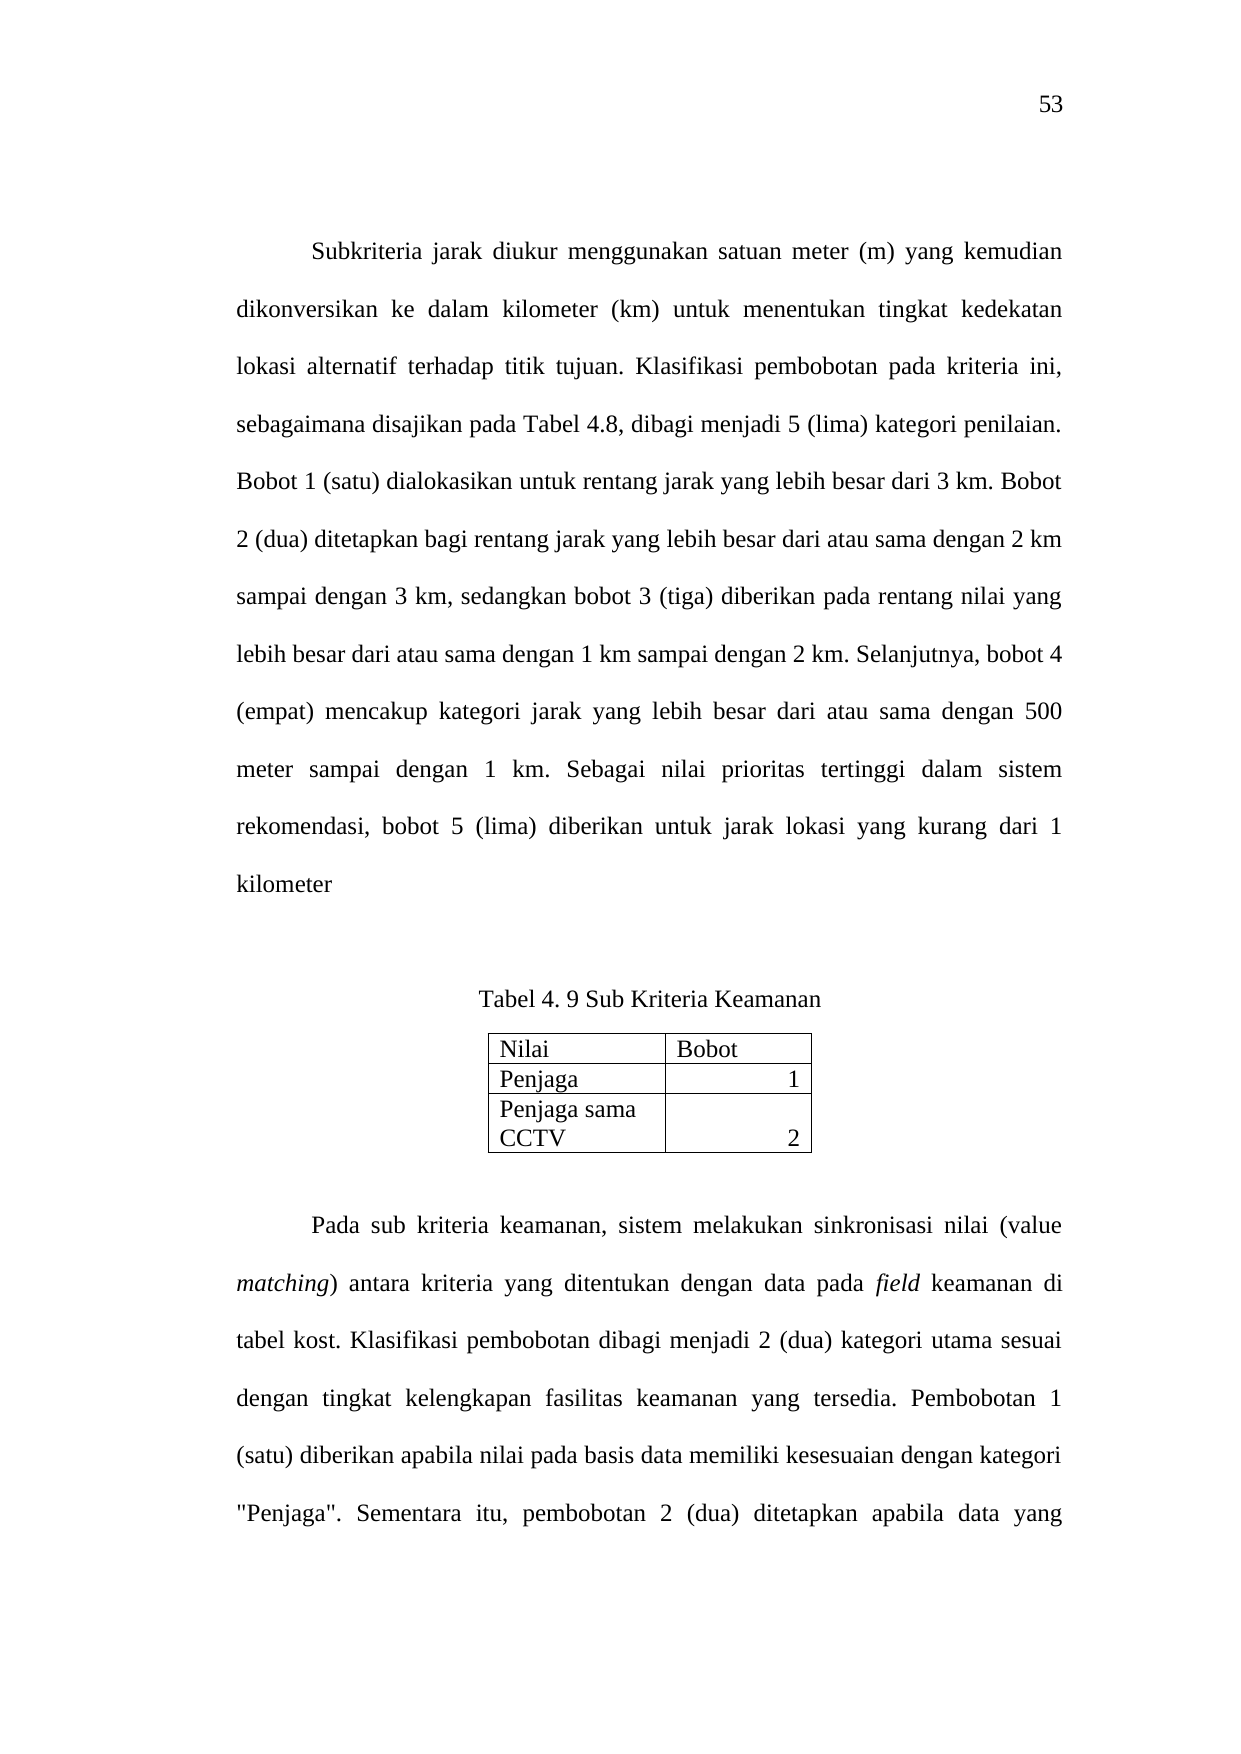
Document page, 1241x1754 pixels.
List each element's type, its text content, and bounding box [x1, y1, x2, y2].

table_header Nilai [489, 1034, 665, 1063]
table_cell 2 [666, 1094, 811, 1152]
table_header Bobot [666, 1034, 811, 1063]
text Tabel 4. 9 Sub Kriteria Keamanan [236, 984, 1063, 1012]
table_cell Penjaga sama CCTV [489, 1094, 665, 1152]
text Subkriteria jarak diukur menggunakan satuan meter (m) yang kemudian dikonversikan ke dalam kilometer (km) untuk menentukan tingkat kedekatan lokasi alternatif terhadap titik tujuan. Klasifikasi pembobotan pada kriteria ini, sebagaimana disajikan pada Tabel 4.8, dibagi menjadi 5 (lima) kategori penilaian. Bobot 1 (satu) dialokasikan untuk rentang jarak yang lebih besar dari 3 km. Bobot 2 (dua) ditetapkan bagi rentang jarak yang lebih besar dari atau sama dengan 2 km sampai dengan 3 km, sedangkan bobot 3 (tiga) diberikan pada rentang nilai yang lebih besar dari atau sama dengan 1 km sampai dengan 2 km. Selanjutnya, bobot 4 (empat) mencakup kategori jarak yang lebih besar dari atau sama dengan 500 meter sampai dengan 1 km. Sebagai nilai prioritas tertinggi dalam sistem rekomendasi, bobot 5 (lima) diberikan untuk jarak lokasi yang kurang dari 1 kilometer [236, 236, 1063, 897]
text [236, 1210, 1063, 1527]
table_cell Penjaga [489, 1064, 665, 1093]
table_cell 1 [666, 1064, 811, 1093]
